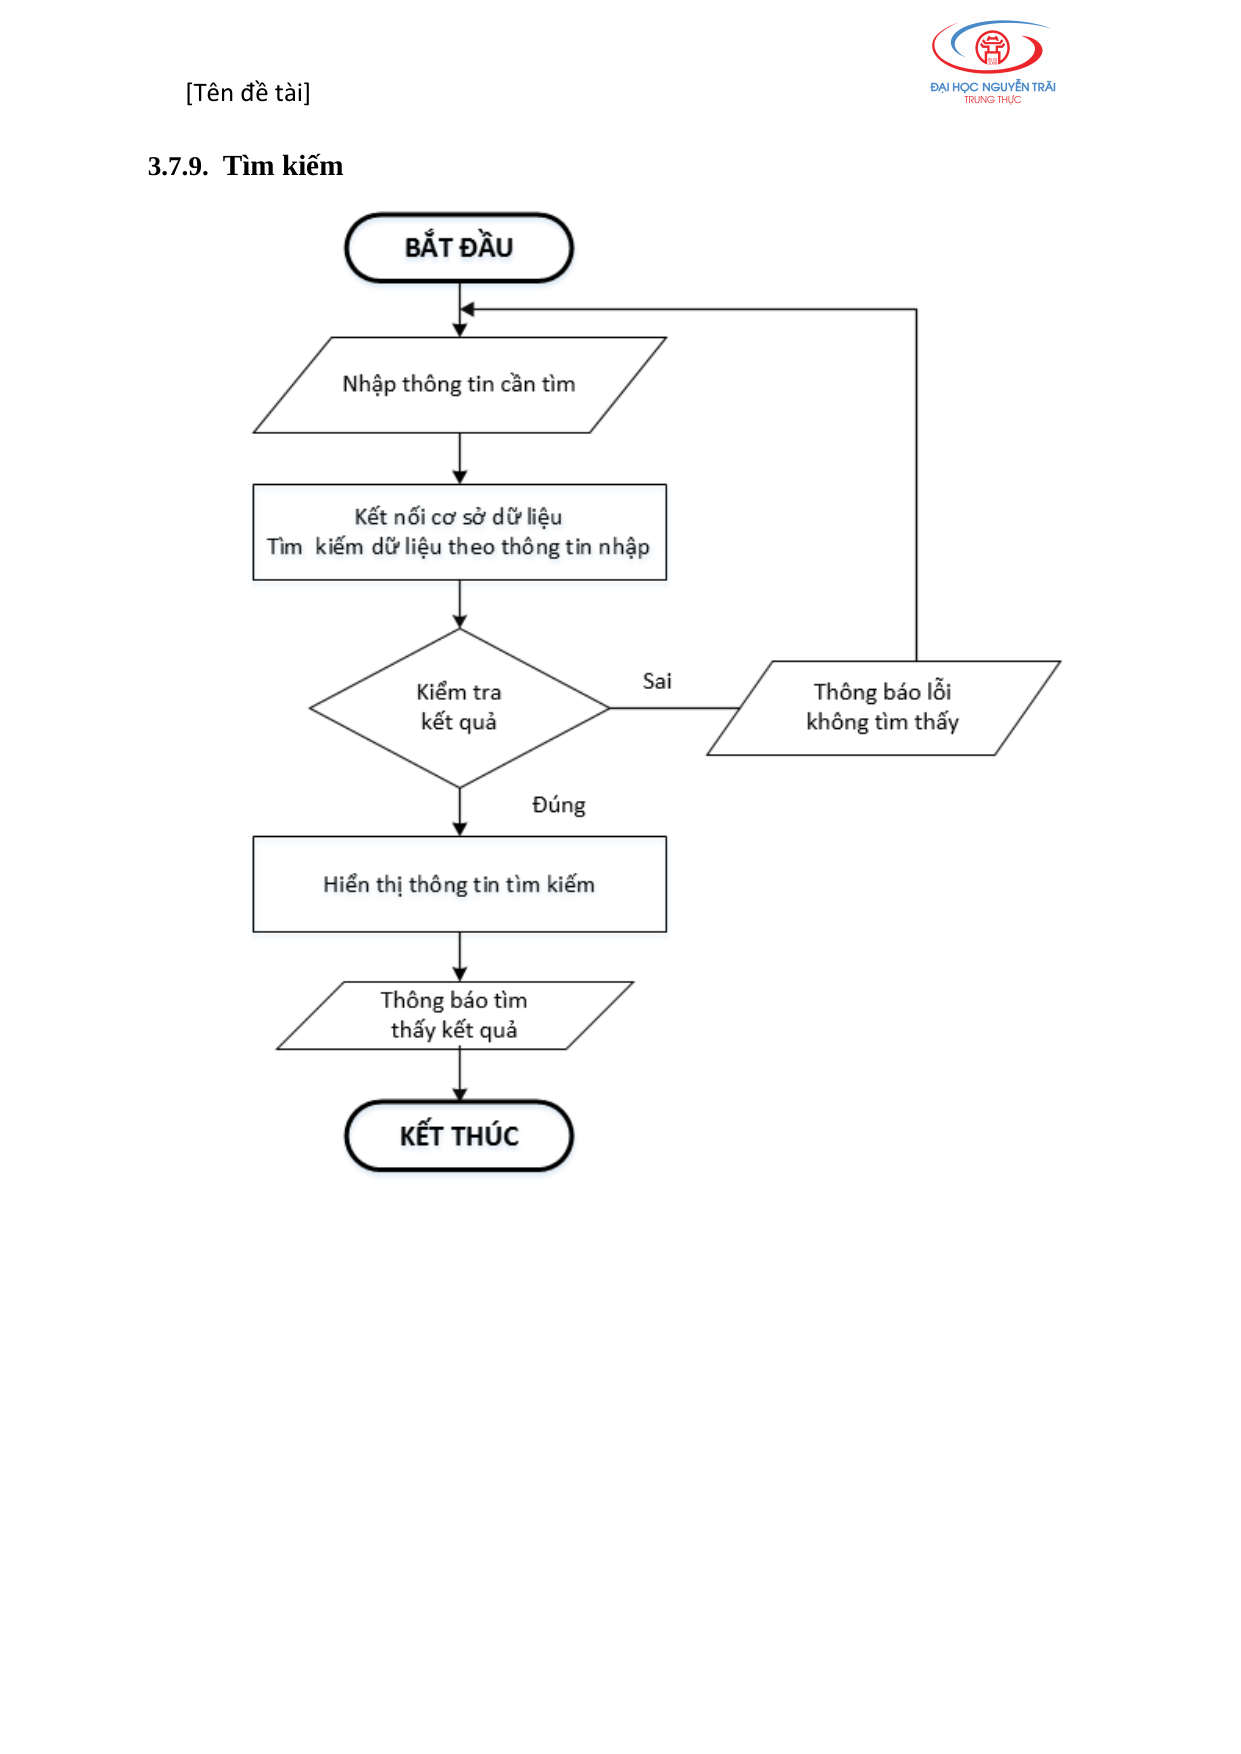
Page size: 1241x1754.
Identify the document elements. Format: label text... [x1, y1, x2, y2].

picture [196, 193, 1074, 1188]
picture [923, 15, 1062, 108]
subtitle Tìm kiếm [148, 148, 1122, 181]
